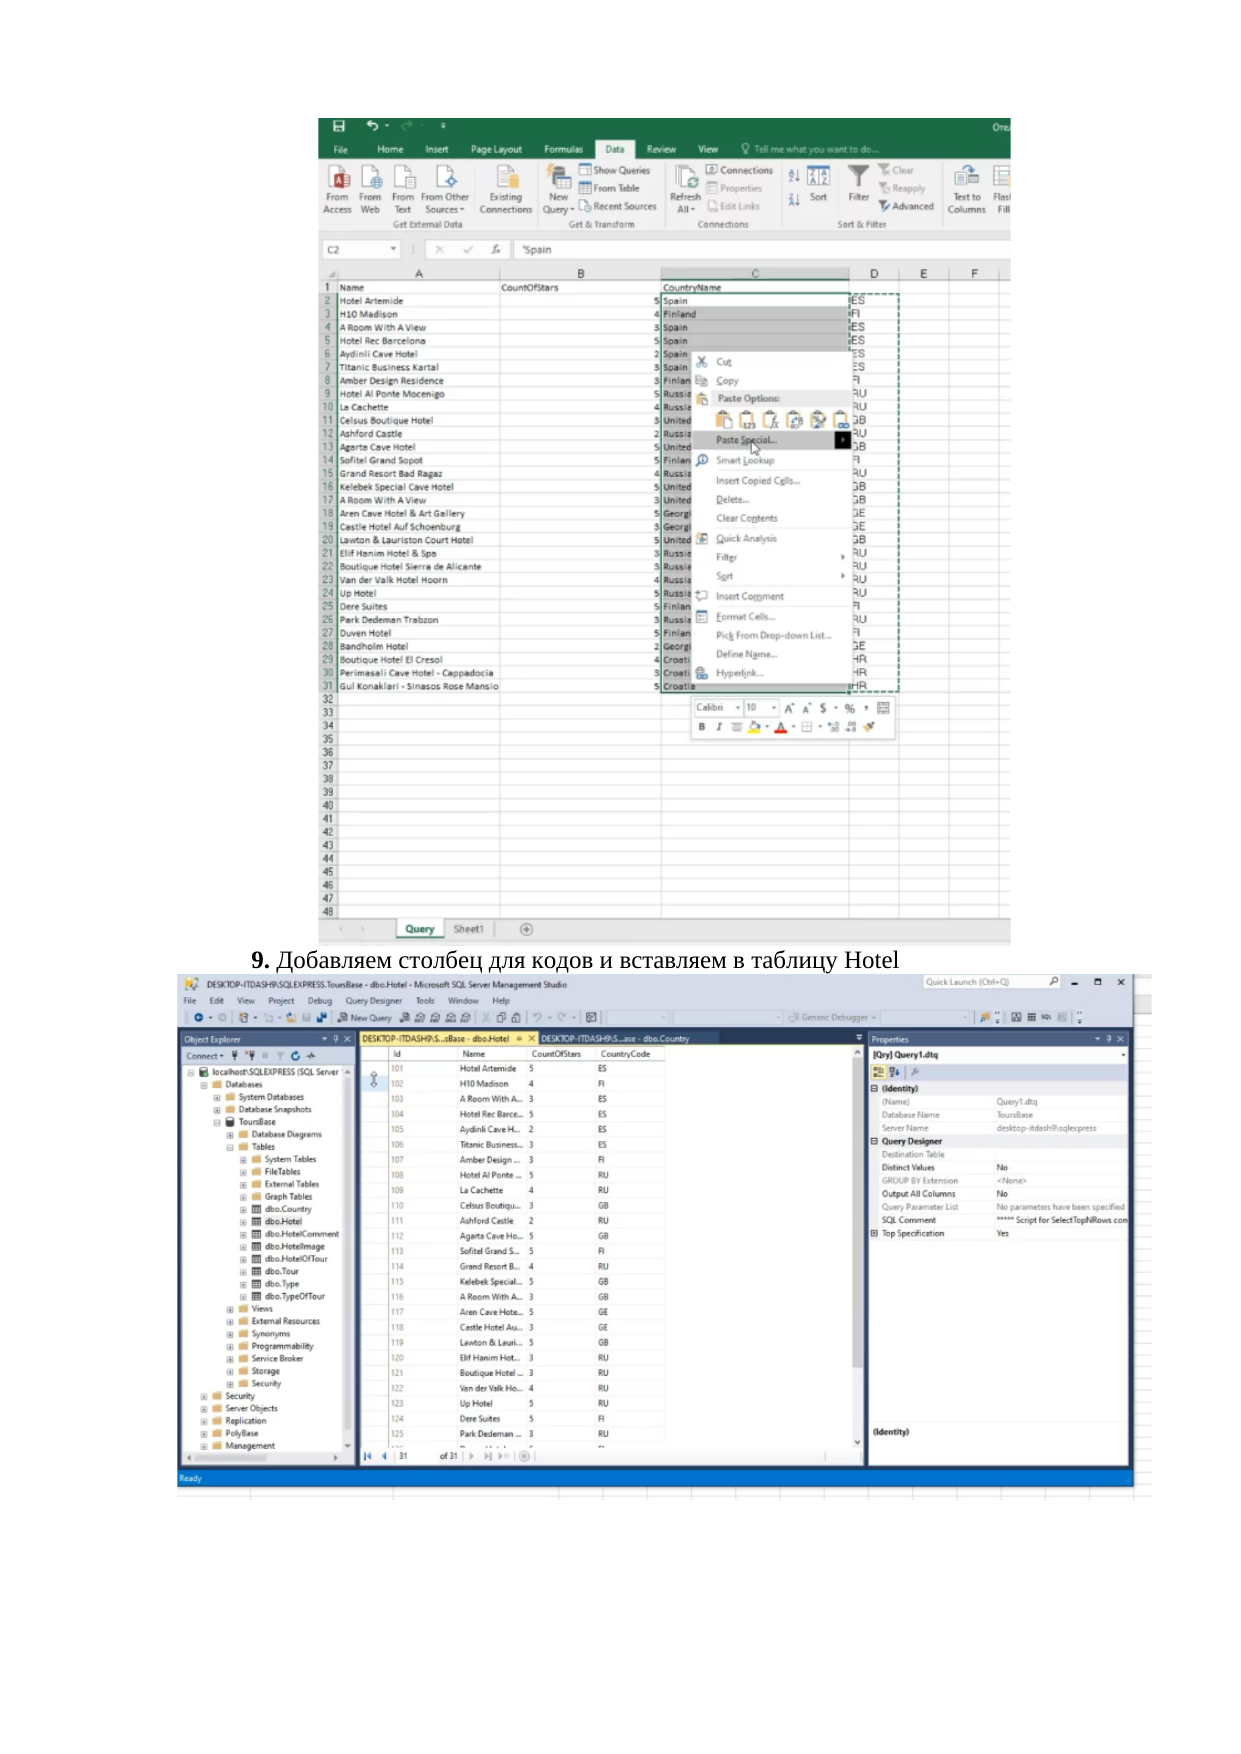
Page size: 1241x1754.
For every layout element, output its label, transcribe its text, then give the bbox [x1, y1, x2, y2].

text 9. Добавляем столбец для кодов и вставляем в таблицу Hotel [177, 946, 1152, 974]
picture [318, 118, 1011, 946]
picture [177, 974, 1152, 1500]
